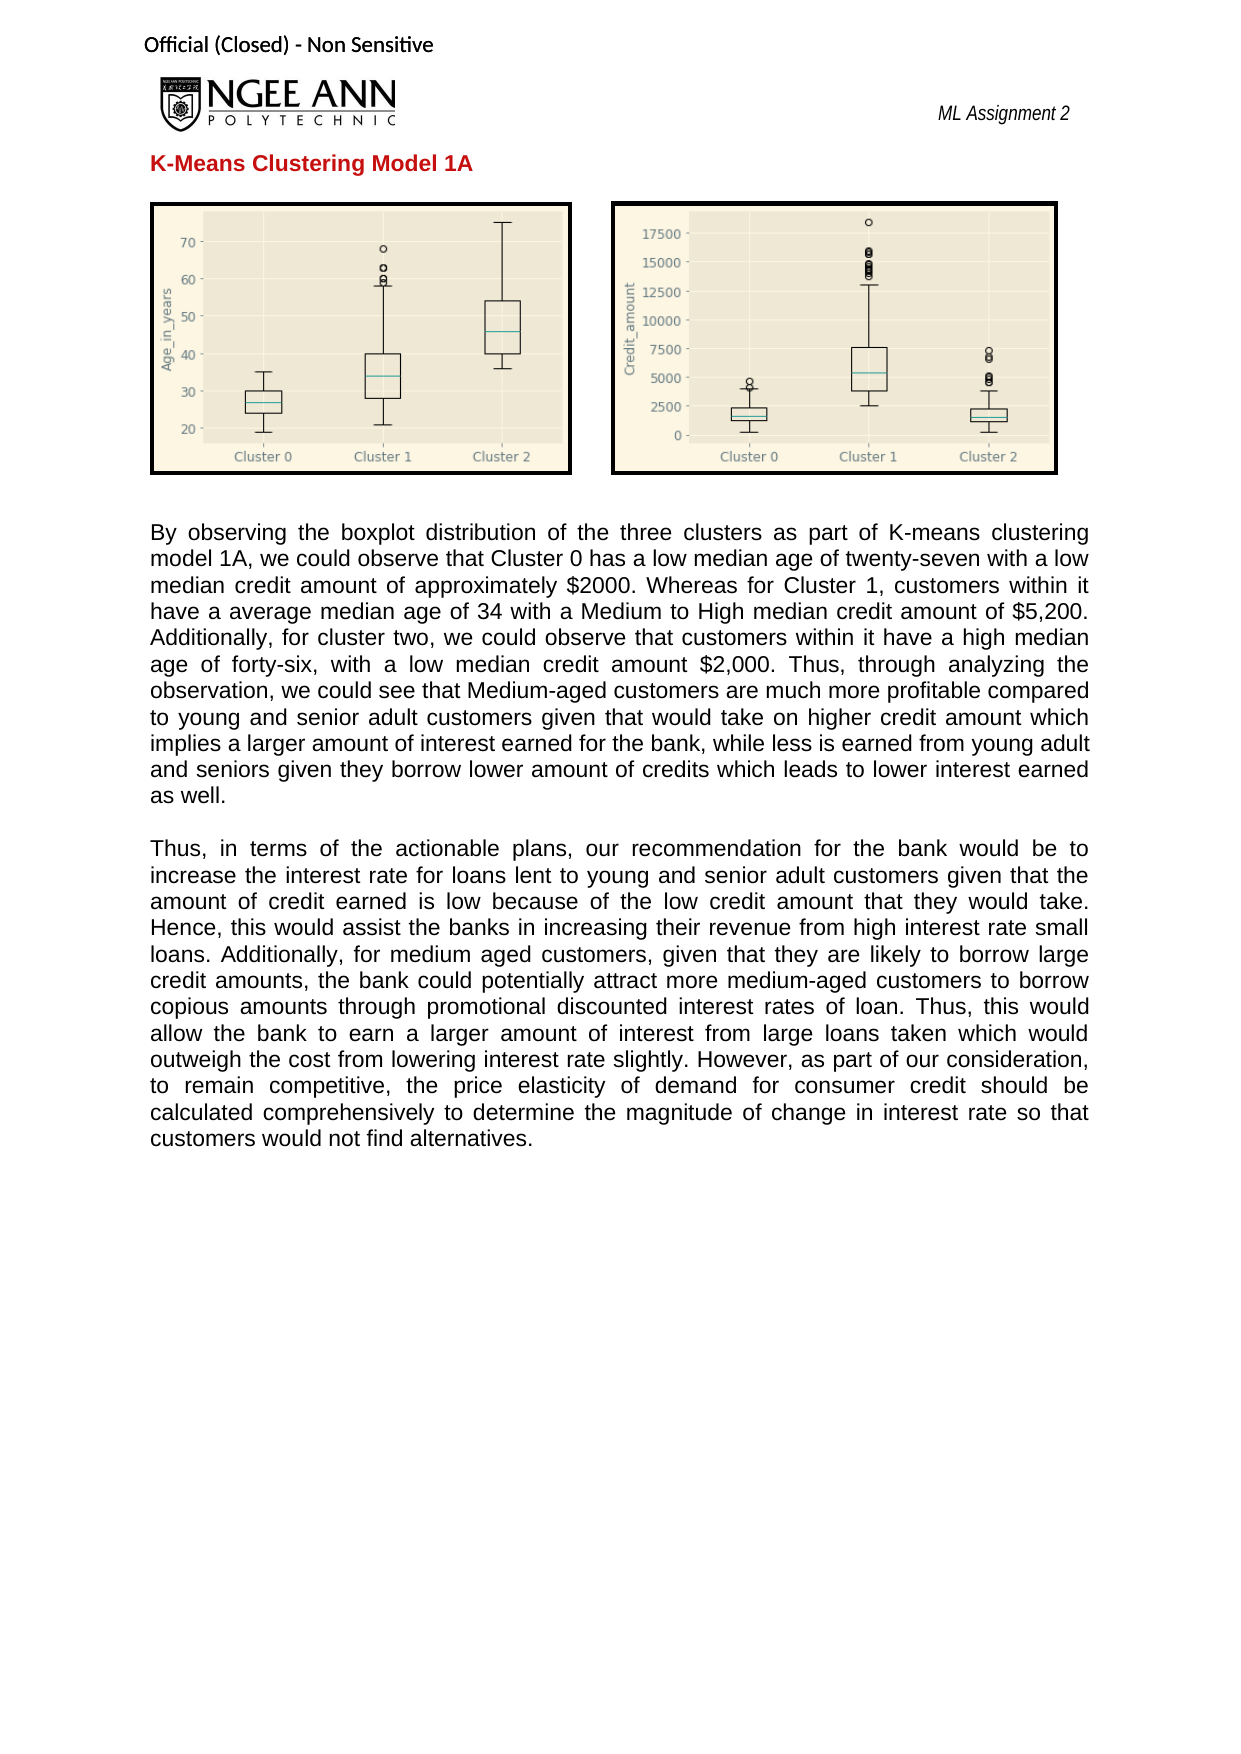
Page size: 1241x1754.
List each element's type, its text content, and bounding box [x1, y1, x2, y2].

text Thus, in terms of the actionable plans, our recommendation for the bank would be to increase the interest rate for loans lent to young and senior adult customers given that the amount of credit earned is low because of the low credit amount that they would take. Hence, this would assist the banks in increasing their revenue from high interest rate small loans. Additionally, for medium aged customers, given that they are likely to borrow large credit amounts, the bank could potentially attract more medium-aged customers to borrow copious amounts through promotional discounted interest rates of loan. Thus, this would allow the bank to earn a larger amount of interest from large loans taken which would outweigh the cost from lowering interest rate slightly. However, as part of our consideration, to remain competitive, the price elasticity of demand for consumer credit should be calculated comprehensively to determine the magnitude of change in interest rate so that customers would not find alternatives. [150, 835, 1090, 1151]
picture [160, 77, 395, 132]
picture [154, 206, 568, 471]
picture [615, 206, 1054, 471]
subtitle K-Means Clustering Model 1A [150, 150, 1090, 176]
